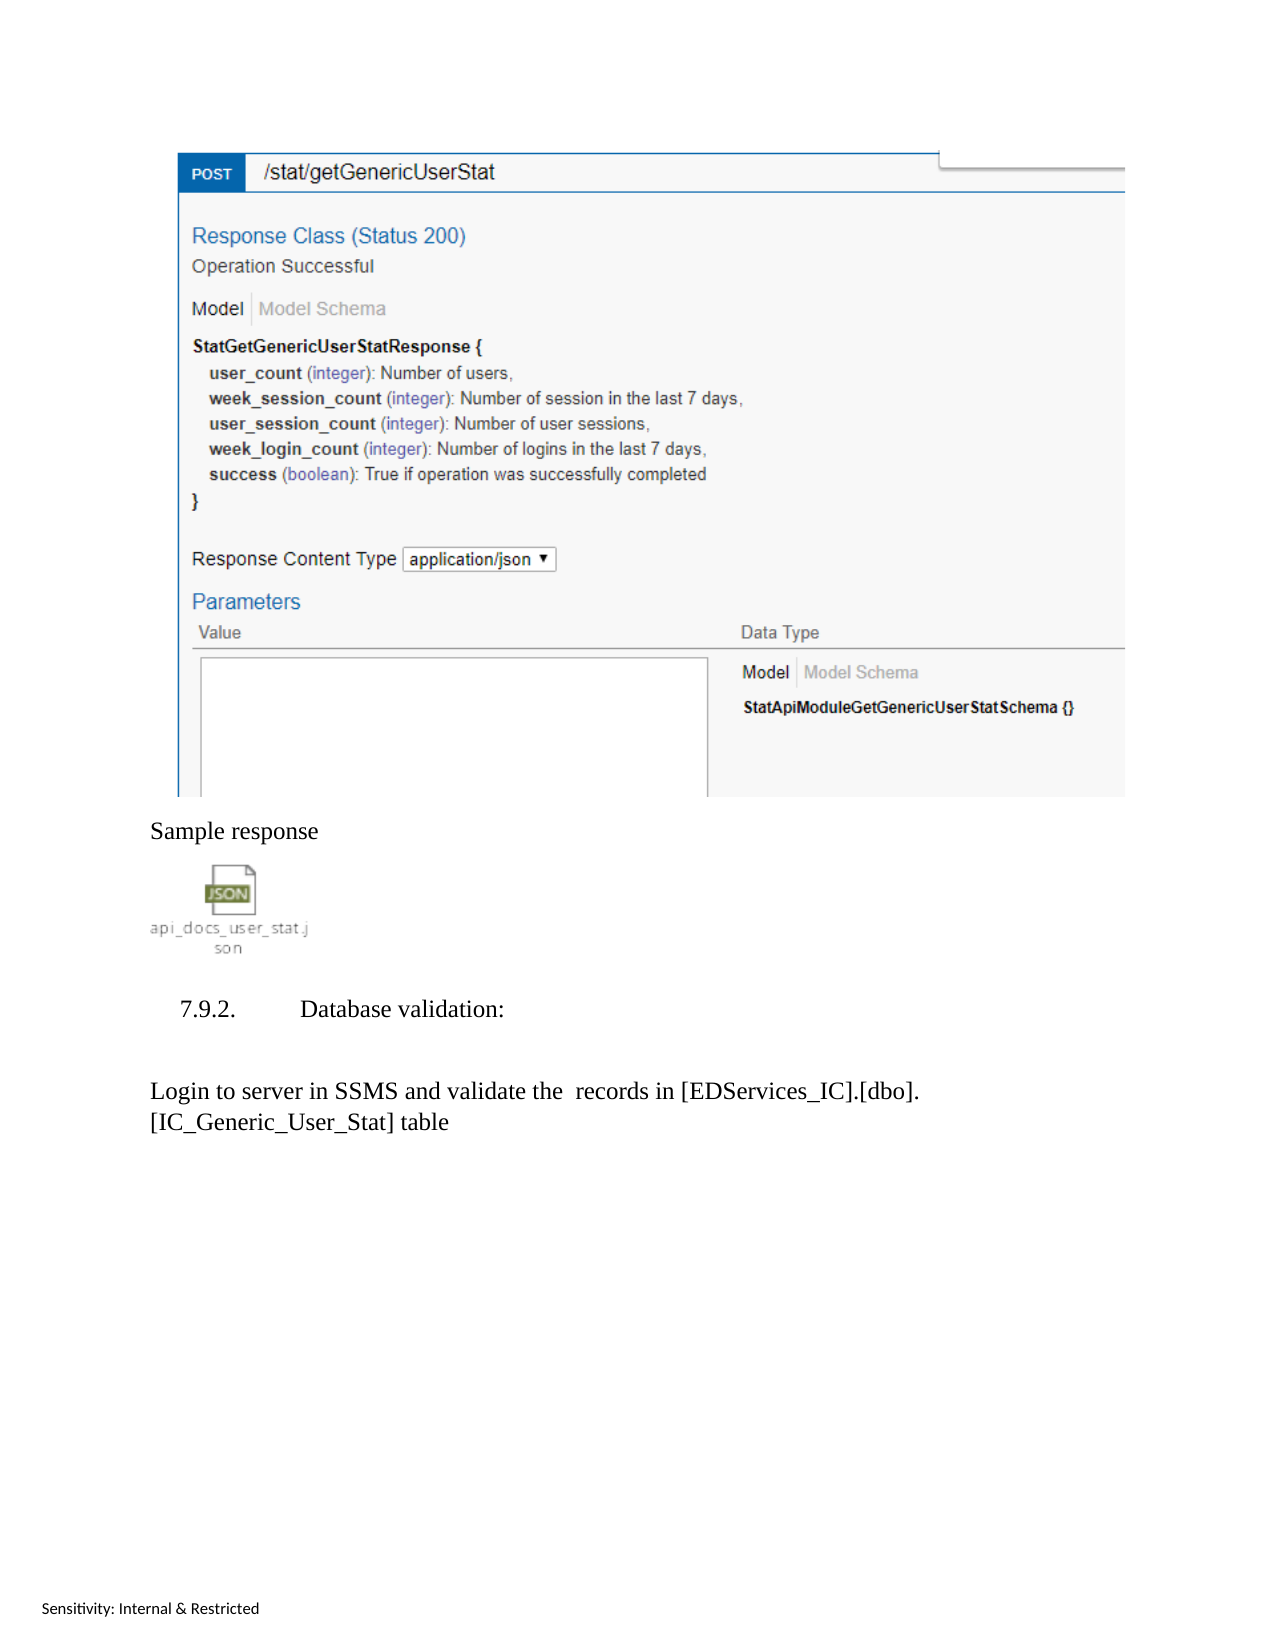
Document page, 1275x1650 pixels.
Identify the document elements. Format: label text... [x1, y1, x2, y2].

text Sample response [150, 816, 1125, 844]
subtitle Database validation: [179, 994, 1125, 1022]
picture [150, 150, 1125, 797]
text Login to server in SSMS and validate the records in [EDServices_IC].[dbo].[IC_Generic_User_Stat] table [150, 1076, 1125, 1136]
